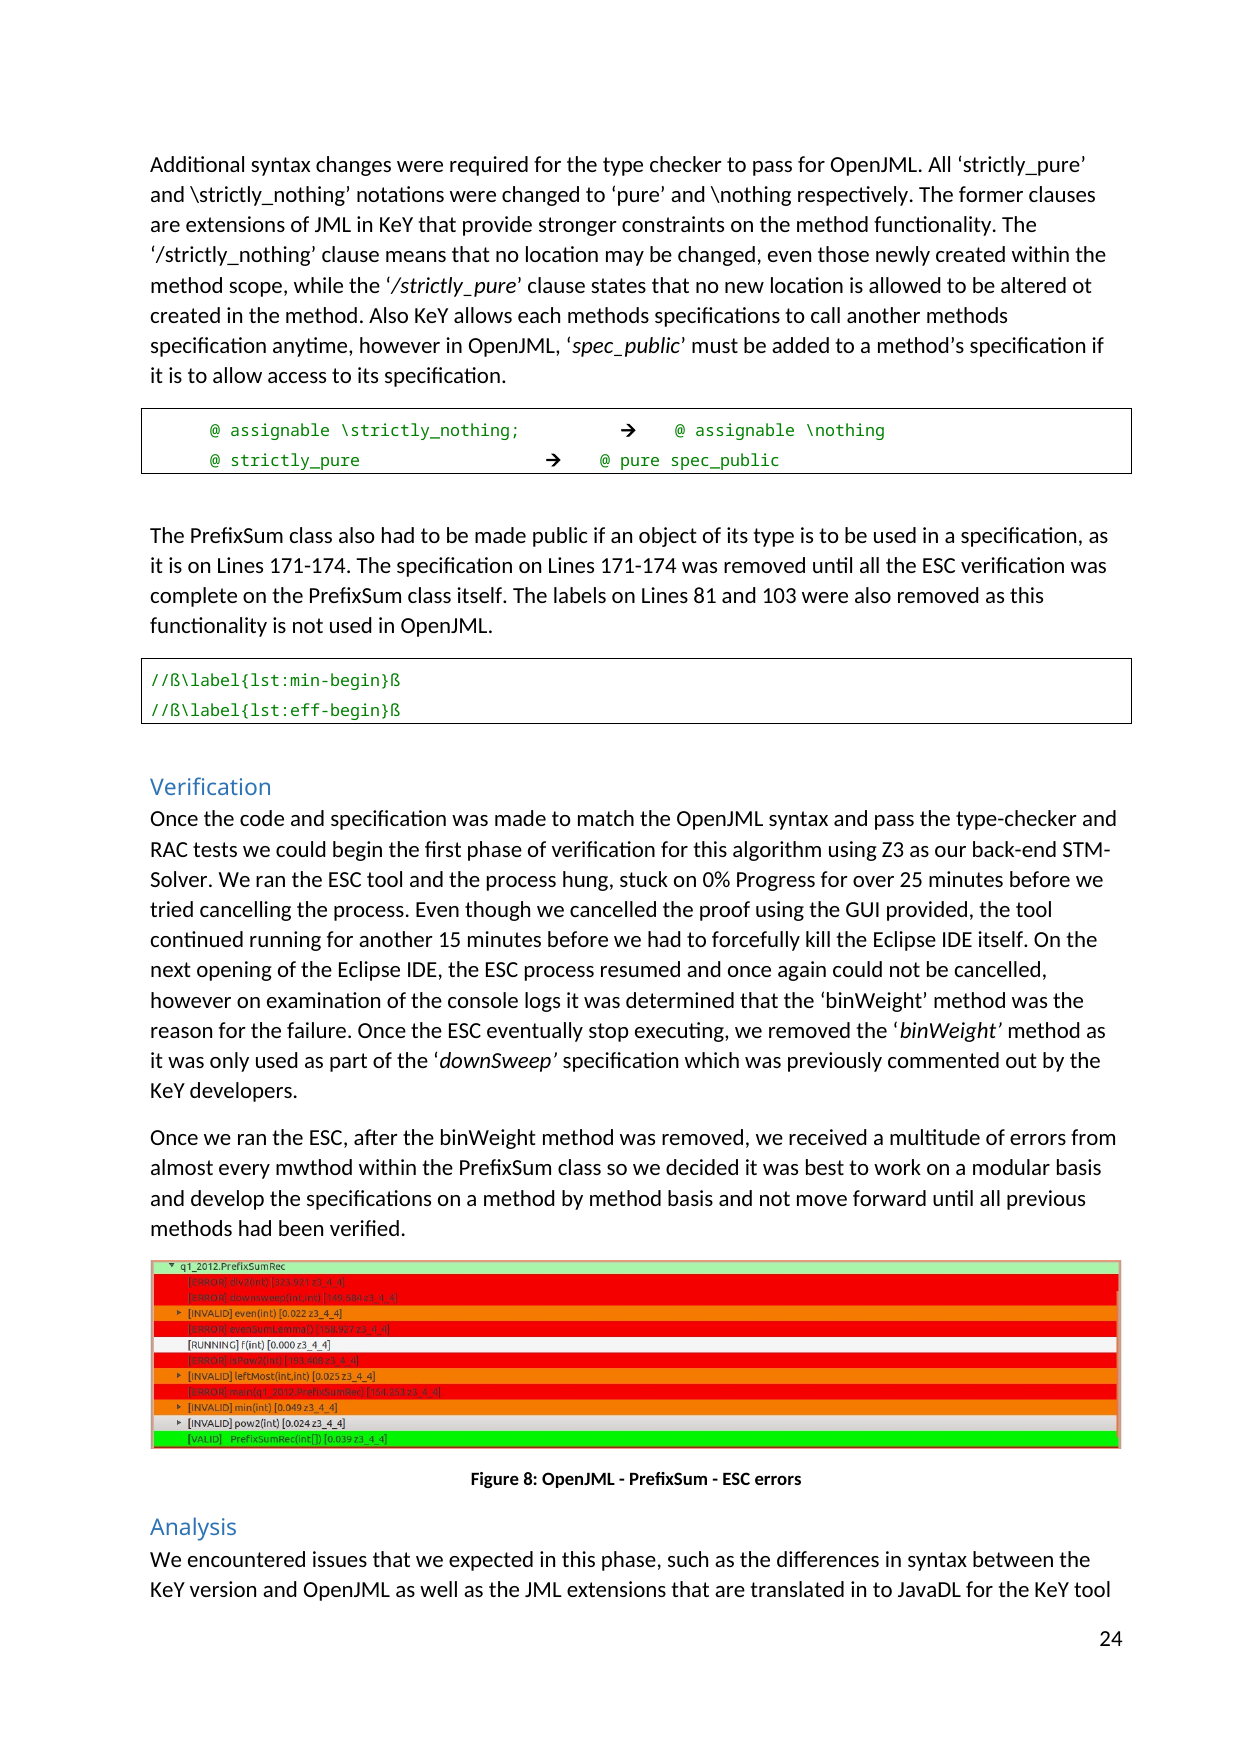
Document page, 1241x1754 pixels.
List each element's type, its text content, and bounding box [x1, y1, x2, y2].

text //ß\label{lst:eff-begin}ß [142, 688, 1131, 723]
picture [150, 1260, 1123, 1449]
text //ß\label{lst:min-begin}ß [142, 659, 1131, 688]
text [150, 1545, 1122, 1603]
subtitle Analysis [150, 1511, 1122, 1542]
text Figure 8: OpenJML - PrefixSum - ESC errors [150, 1467, 1122, 1490]
text @ strictly_pure @ pure spec_public [142, 438, 1131, 473]
text The PrefixSum class also had to be made public if an object of its type is to be used in a specification, as it is on Lines 171-174. The specification on Lines 171-174 was removed until all the ESC verification was complete on the PrefixSum class itself. The labels on Lines 81 and 103 were also removed as this functionality is not used in OpenJML. [150, 521, 1122, 639]
text Once the code and specification was made to match the OpenJML syntax and pass the type-checker and RAC tests we could begin the first phase of verification for this algorithm using Z3 as our back-end STM-Solver. We ran the ESC tool and the process hung, stuck on 0% Progress for over 25 minutes before we tried cancelling the process. Even though we cancelled the proof using the GUI provided, the tool continued running for another 15 minutes before we had to forcefully kill the Eclipse IDE itself. On the next opening of the Eclipse IDE, the ESC process resumed and once again could not be cancelled, however on examination of the console logs it was determined that the ‘binWeight’ method was the reason for the failure. Once the ESC eventually stop executing, we removed the ‘binWeight’ method as it was only used as part of the ‘downSweep’ specification which was previously commented out by the KeY developers. [150, 804, 1122, 1104]
subtitle Verification [150, 771, 1122, 802]
text Once we ran the ESC, after the binWeight method was removed, we received a multitude of errors from almost every mwthod within the PrefixSum class so we decided it was best to work on a modular basis and develop the specifications on a method by method basis and not move forward until all previous methods had been verified. [150, 1123, 1122, 1242]
text Additional syntax changes were required for the type checker to pass for OpenJML. All ‘strictly_pure’ and \strictly_nothing’ notations were changed to ‘pure’ and \nothing respectively. The former clauses are extensions of JML in KeY that provide stronger constraints on the method functionality. The ‘/strictly_nothing’ clause means that no location may be changed, even those newly created within the method scope, while the ‘/strictly_pure’ clause states that no new location is allowed to be altered ot created in the method. Also KeY allows each methods specifications to call another methods specification anytime, however in OpenJML, ‘spec_public’ must be added to a method’s specification if it is to allow access to its specification. [150, 150, 1122, 389]
text @ assignable \strictly_nothing; @ assignable \nothing [142, 409, 1131, 438]
